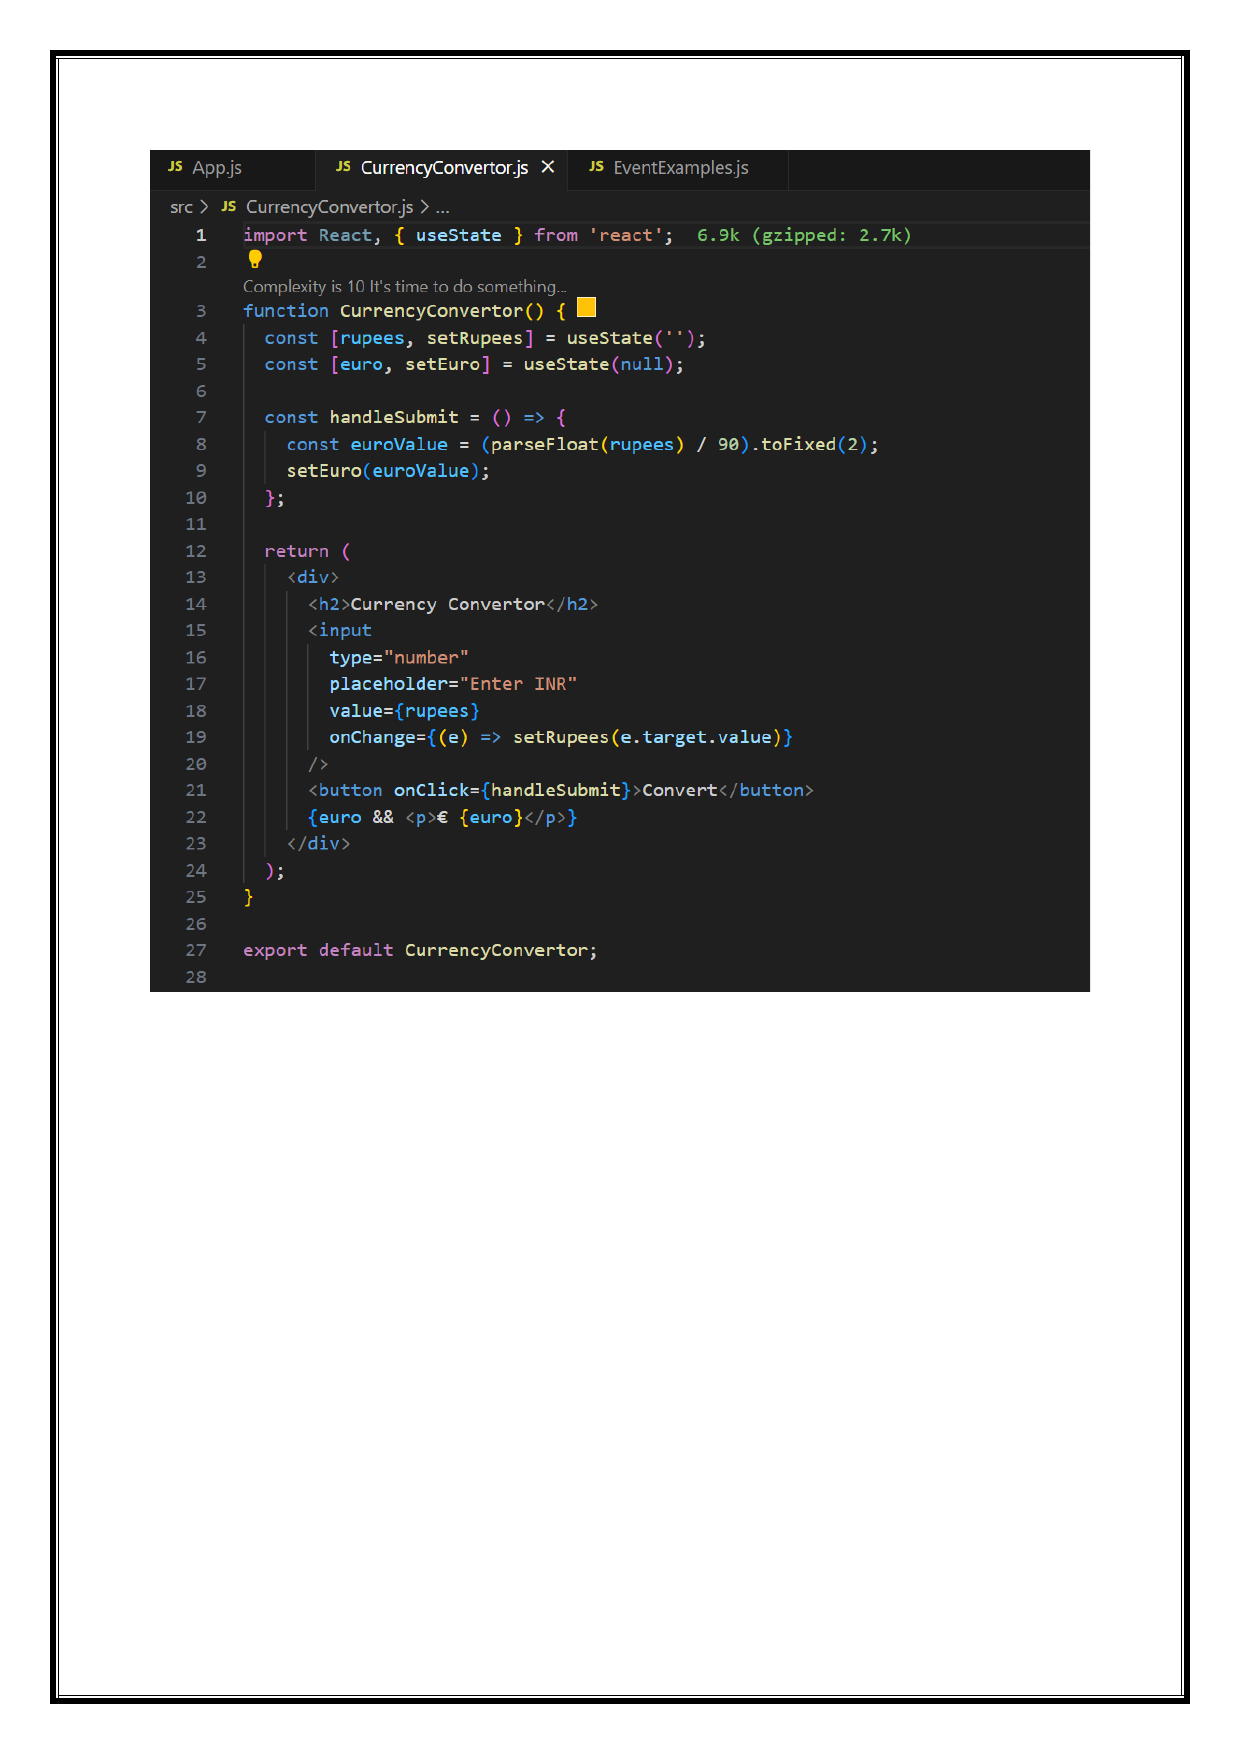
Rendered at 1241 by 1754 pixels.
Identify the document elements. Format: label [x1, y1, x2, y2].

picture [150, 150, 1091, 992]
